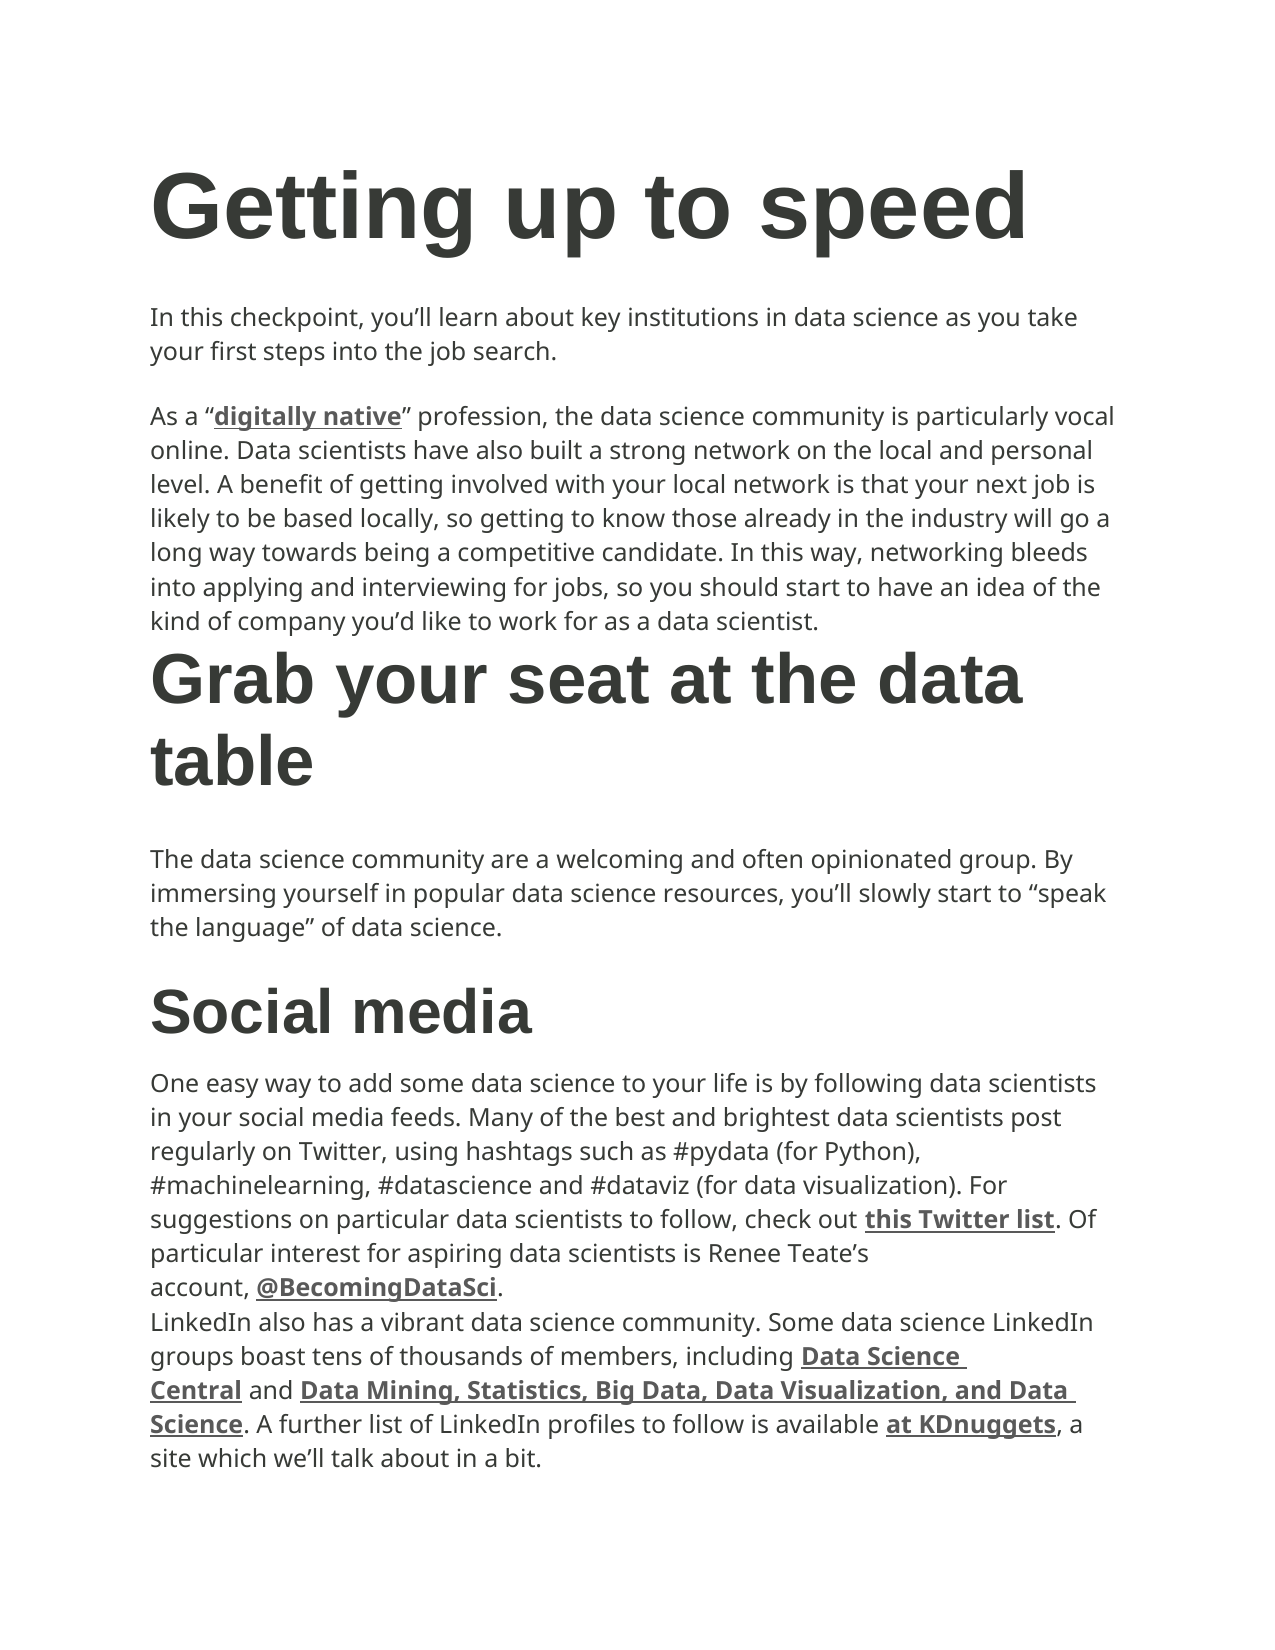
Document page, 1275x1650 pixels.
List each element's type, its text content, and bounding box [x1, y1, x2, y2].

text The data science community are a welcoming and often opinionated group. By immersing yourself in popular data science resources, you’ll slowly start to “speak the language” of data science. [150, 842, 1125, 944]
text As a “digitally native” profession, the data science community is particularly vocal online. Data scientists have also built a strong network on the local and personal level. A benefit of getting involved with your local network is that your next job is likely to be based locally, so getting to know those already in the industry will go a long way towards being a competitive candidate. In this way, networking bleeds into applying and interviewing for jobs, so you should start to have an idea of the kind of company you’d like to work for as a data scientist. [150, 399, 1125, 637]
subtitle Getting up to speed [150, 150, 1125, 258]
text LinkedIn also has a vibrant data science community. Some data science LinkedIn groups boast tens of thousands of members, including Data Science Central and Data Mining, Statistics, Big Data, Data Visualization, and Data Science. A further list of LinkedIn profiles to follow is available at KDnuggets, a site which we’ll talk about in a bit. [150, 1304, 1125, 1474]
subtitle Grab your seat at the data table [150, 637, 1125, 800]
text One easy way to add some data science to your life is by following data scientists in your social media feeds. Many of the best and brightest data scientists post regularly on Twitter, using hashtags such as #pydata (for Python), #machinelearning, #datascience and #dataviz (for data visualization). For suggestions on particular data scientists to follow, check out this Twitter list. Of particular interest for aspiring data scientists is Renee Teate’s account, @BecomingDataSci. [150, 1066, 1125, 1304]
text In this checkpoint, you’ll learn about key institutions in data science as you take your first steps into the job search. [150, 299, 1125, 368]
subtitle Social media [150, 975, 1125, 1047]
